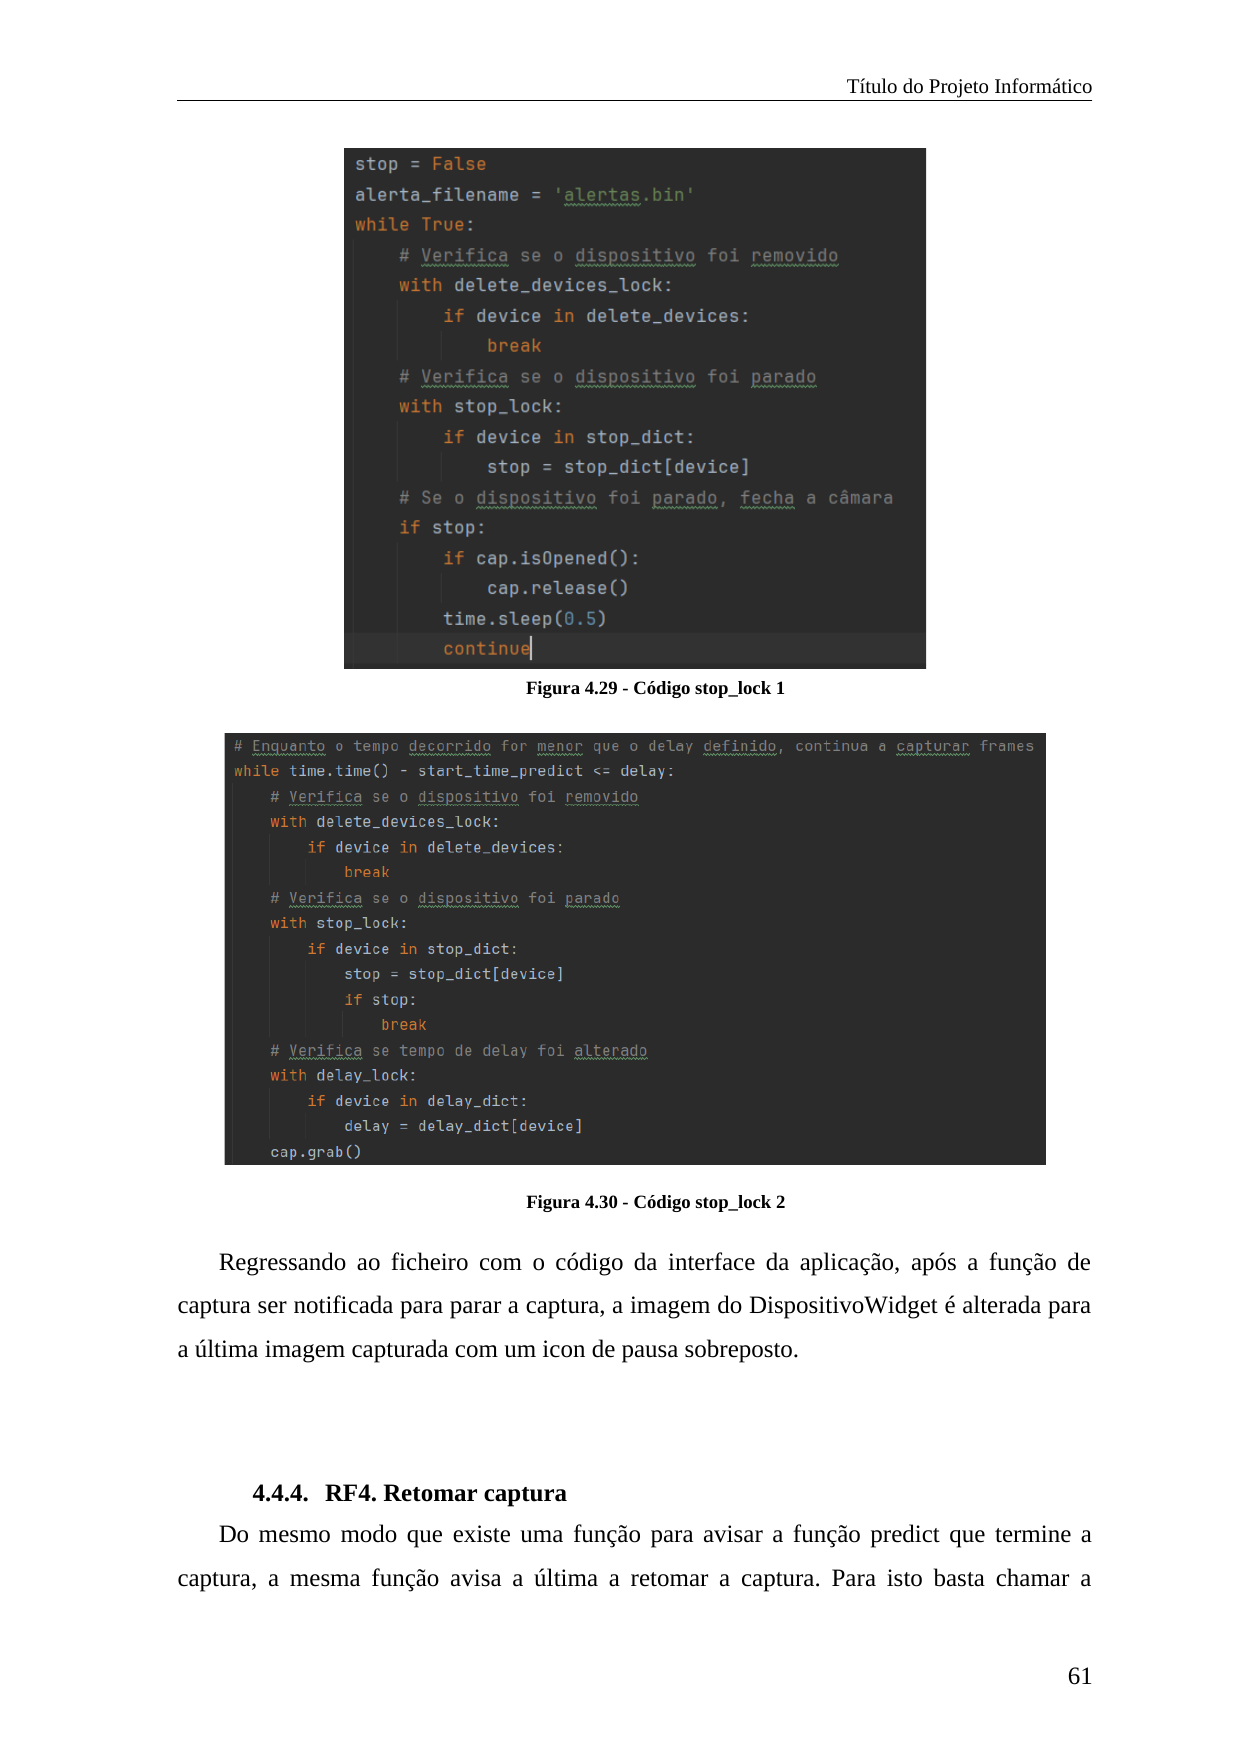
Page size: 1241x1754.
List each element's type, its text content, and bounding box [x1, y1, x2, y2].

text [177, 1519, 1092, 1591]
picture [224, 733, 1046, 1165]
picture [344, 148, 927, 669]
subtitle RF4. Retomar captura [252, 1478, 1092, 1507]
